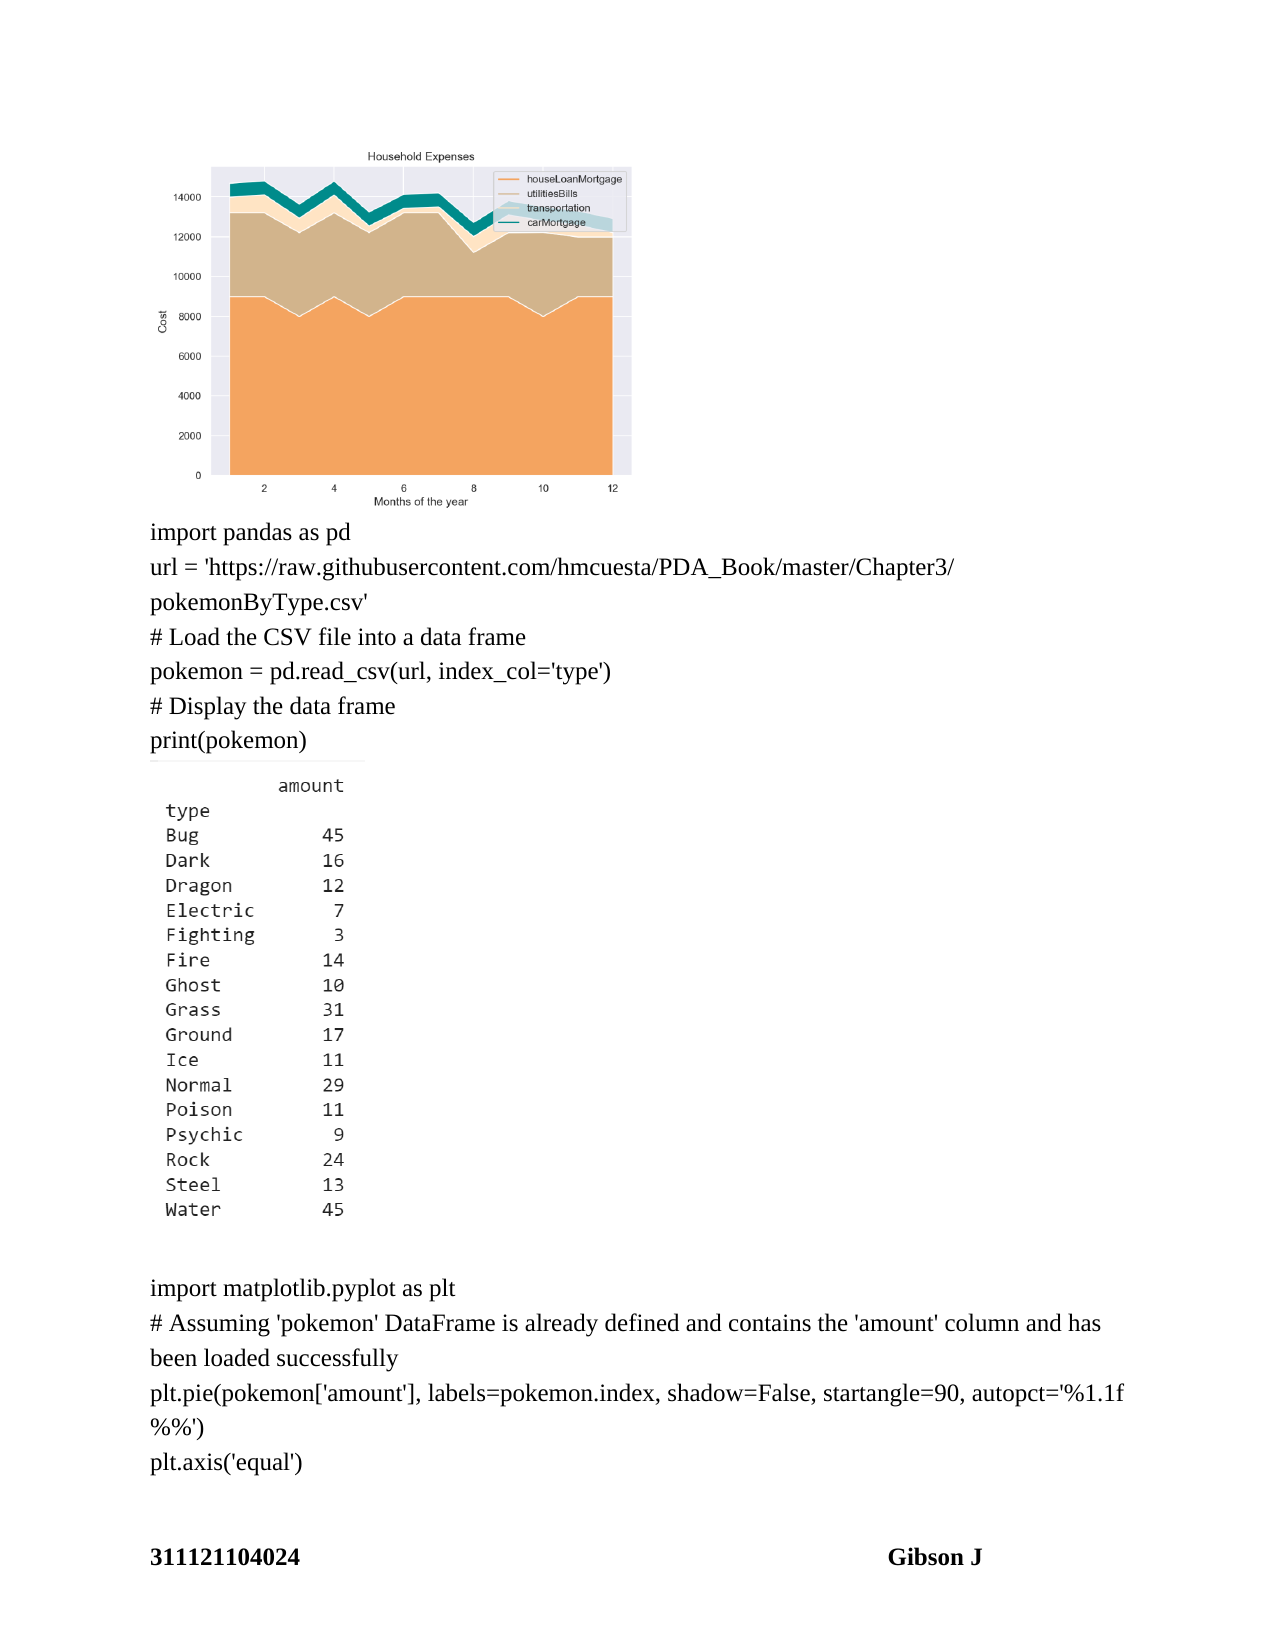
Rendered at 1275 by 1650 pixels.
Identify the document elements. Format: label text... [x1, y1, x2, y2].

text # Assuming 'pokemon' DataFrame is already defined and contains the 'amount' column and has been loaded successfully [150, 1308, 1125, 1372]
text # Load the CSV file into a data frame [150, 622, 1125, 650]
picture [150, 760, 365, 1234]
text pokemon = pd.read_csv(url, index_col='type') [150, 656, 1125, 685]
text import pandas as pd [150, 517, 1125, 546]
text import matplotlib.pyplot as plt [150, 1273, 1125, 1302]
text plt.axis('equal') [150, 1447, 1125, 1476]
text # Display the data frame [150, 691, 1125, 720]
text plt.pie(pokemon['amount'], labels=pokemon.index, shadow=False, startangle=90, autopct='%1.1f%%') [150, 1378, 1125, 1441]
text url = 'https://raw.githubusercontent.com/hmcuesta/PDA_Book/master/Chapter3/pokemonByType.csv' [150, 552, 1125, 616]
text print(pokemon) [150, 726, 1125, 754]
picture [150, 150, 638, 512]
